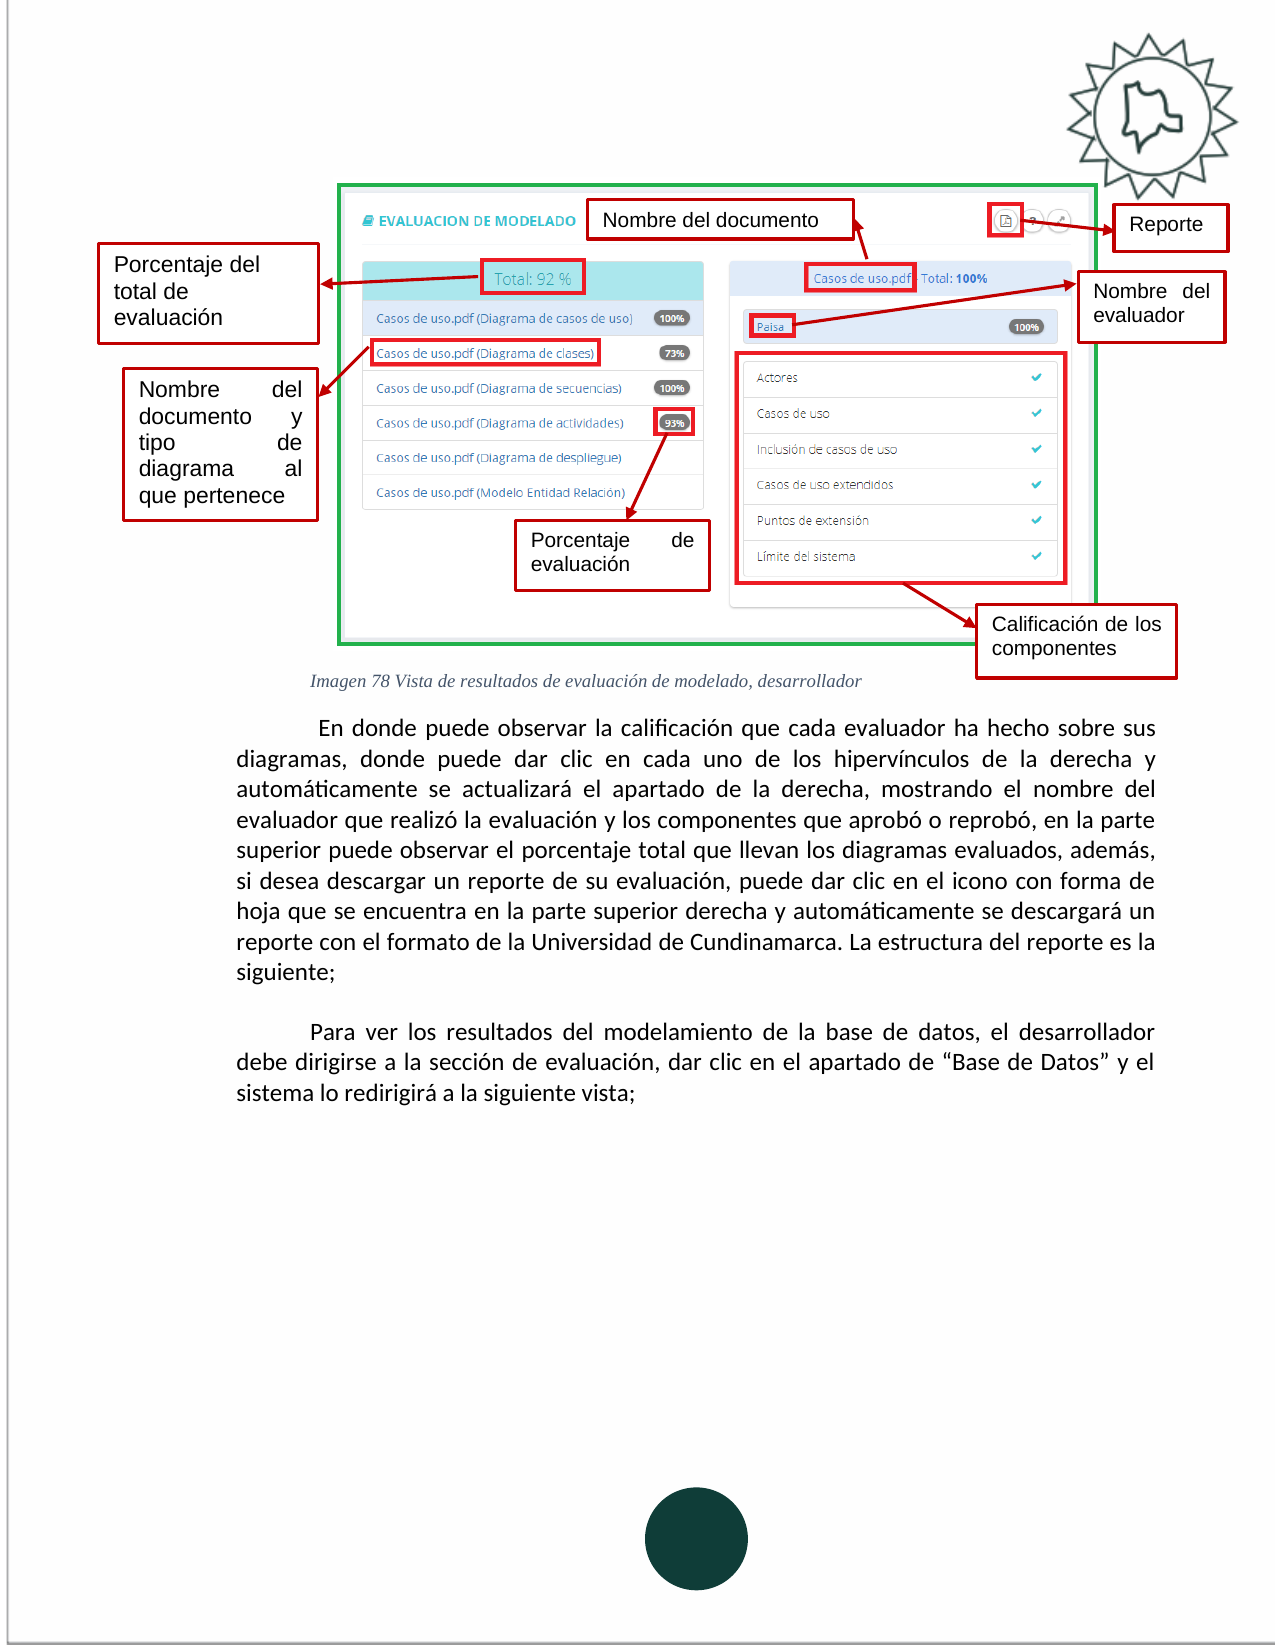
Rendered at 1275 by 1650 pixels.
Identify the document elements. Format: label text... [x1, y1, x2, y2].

text En donde puede observar la calificación que cada evaluador ha hecho sobre sus diagramas, donde puede dar clic en cada uno de los hipervínculos de la derecha y automáticamente se actualizará el apartado de la derecha, mostrando el nombre del evaluador que realizó la evaluación y los componentes que aprobó o reprobó, en la parte superior puede observar el porcentaje total que llevan los diagramas evaluados, además, si desea descargar un reporte de su evaluación, puede dar clic en el icono con forma de hoja que se encuentra en la parte superior derecha y automáticamente se descargará un reporte con el formato de la Universidad de Cundinamarca. La estructura del reporte es la siguiente; [236, 712, 1157, 987]
text Para ver los resultados del modelamiento de la base de datos, el desarrollador debe dirigirse a la sección de evaluación, dar clic en el apartado de “Base de Datos” y el sistema lo redirigirá a la siguiente vista; [236, 1016, 1157, 1107]
picture [6, 0, 1275, 1645]
